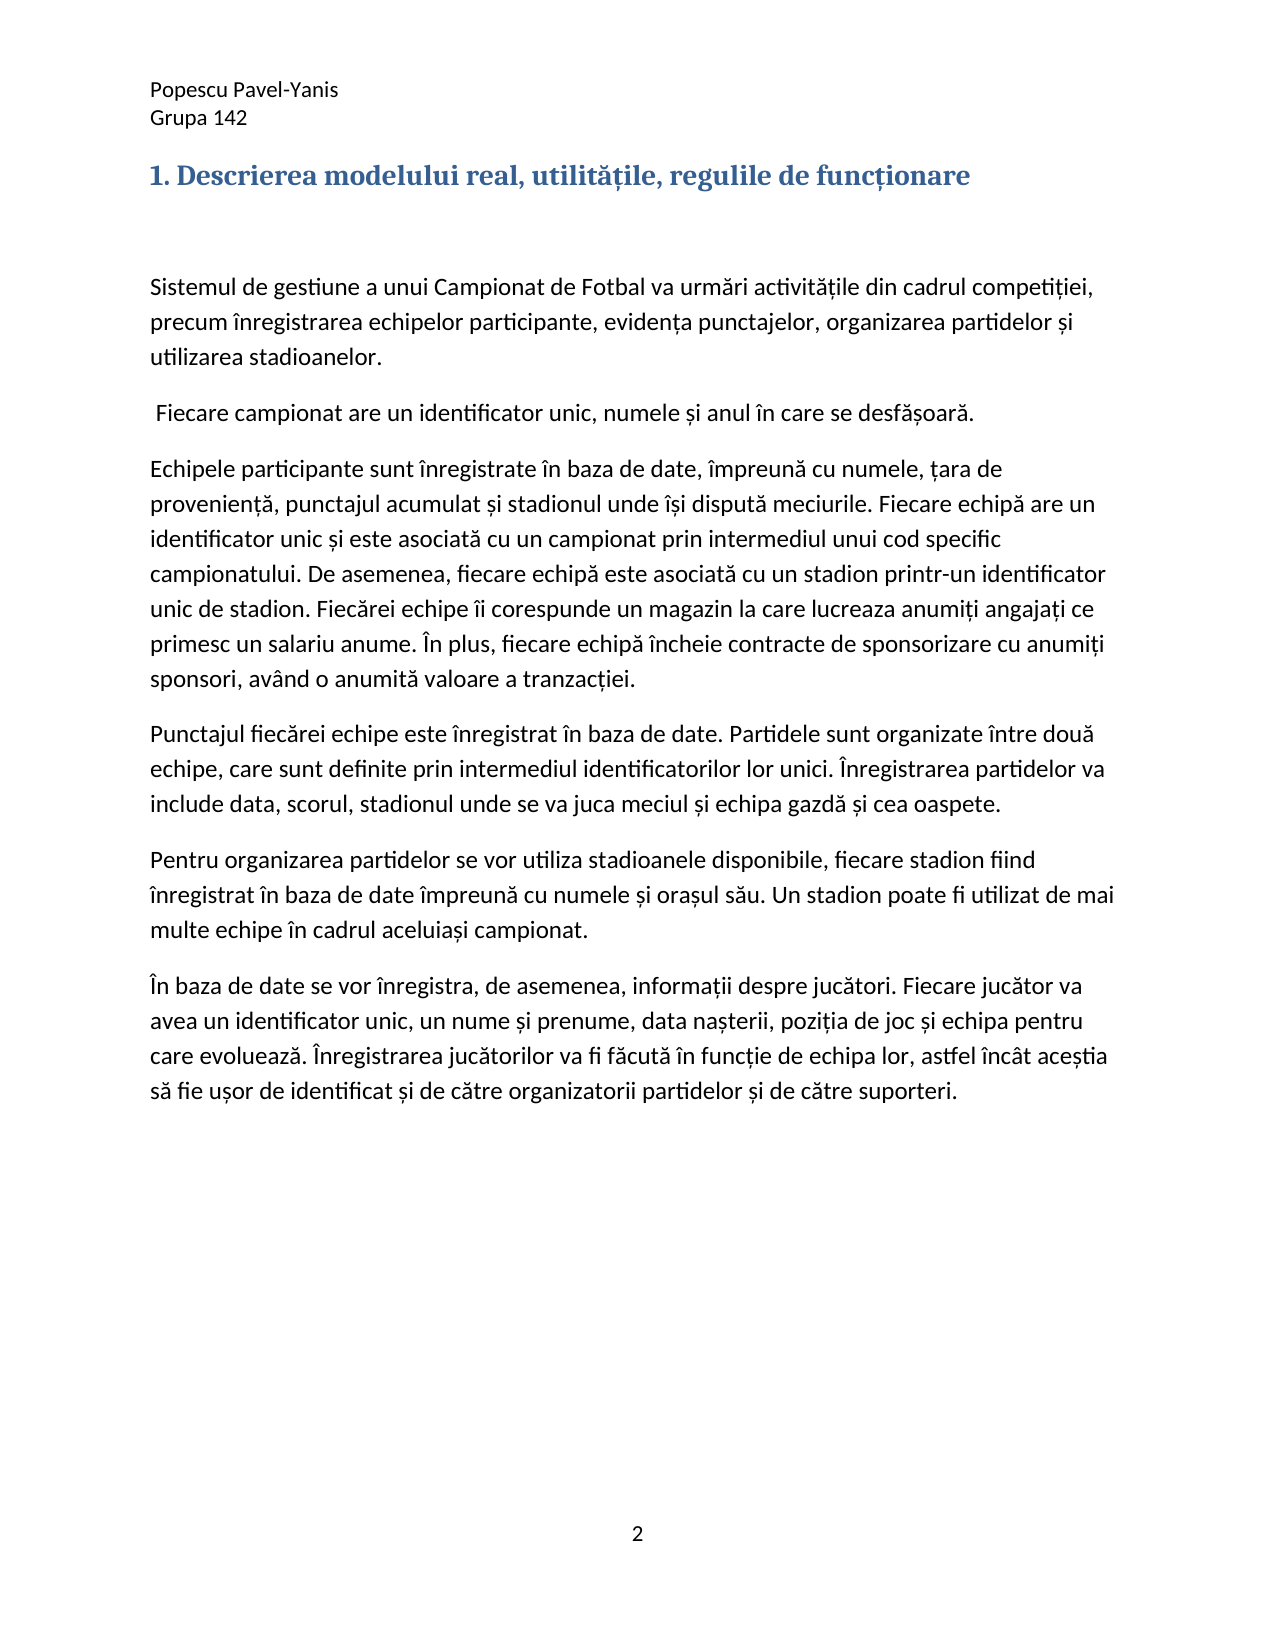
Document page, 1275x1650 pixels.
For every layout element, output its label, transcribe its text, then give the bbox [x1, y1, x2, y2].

subtitle 1. Descrierea modelului real, utilitățile, regulile de funcționare [150, 159, 1125, 193]
text Fiecare campionat are un identificator unic, numele și anul în care se desfășoară. [150, 397, 1125, 427]
text În baza de date se vor înregistra, de asemenea, informații despre jucători. Fiecare jucător va avea un identificator unic, un nume și prenume, data nașterii, poziția de joc și echipa pentru care evoluează. Înregistrarea jucătorilor va fi făcută în funcție de echipa lor, astfel încât aceștia să fie ușor de identificat și de către organizatorii partidelor și de către suporteri. [150, 970, 1125, 1106]
text Pentru organizarea partidelor se vor utiliza stadioanele disponibile, fiecare stadion fiind înregistrat în baza de date împreună cu numele și orașul său. Un stadion poate fi utilizat de mai multe echipe în cadrul aceluiași campionat. [150, 844, 1125, 945]
text Punctajul fiecărei echipe este înregistrat în baza de date. Partidele sunt organizate între două echipe, care sunt definite prin intermediul identificatorilor lor unici. Înregistrarea partidelor va include data, scorul, stadionul unde se va juca meciul și echipa gazdă și cea oaspete. [150, 719, 1125, 819]
text Sistemul de gestiune a unui Campionat de Fotbal va urmări activitățile din cadrul competiției, precum înregistrarea echipelor participante, evidența punctajelor, organizarea partidelor și utilizarea stadioanelor. [150, 271, 1125, 372]
text Echipele participante sunt înregistrate în baza de date, împreună cu numele, țara de proveniență, punctajul acumulat și stadionul unde își dispută meciurile. Fiecare echipă are un identificator unic și este asociată cu un campionat prin intermediul unui cod specific campionatului. De asemenea, fiecare echipă este asociată cu un stadion printr-un identificator unic de stadion. Fiecărei echipe îi corespunde un magazin la care lucreaza anumiți angajați ce primesc un salariu anume. În plus, fiecare echipă încheie contracte de sponsorizare cu anumiți sponsori, având o anumită valoare a tranzacției. [150, 453, 1125, 693]
